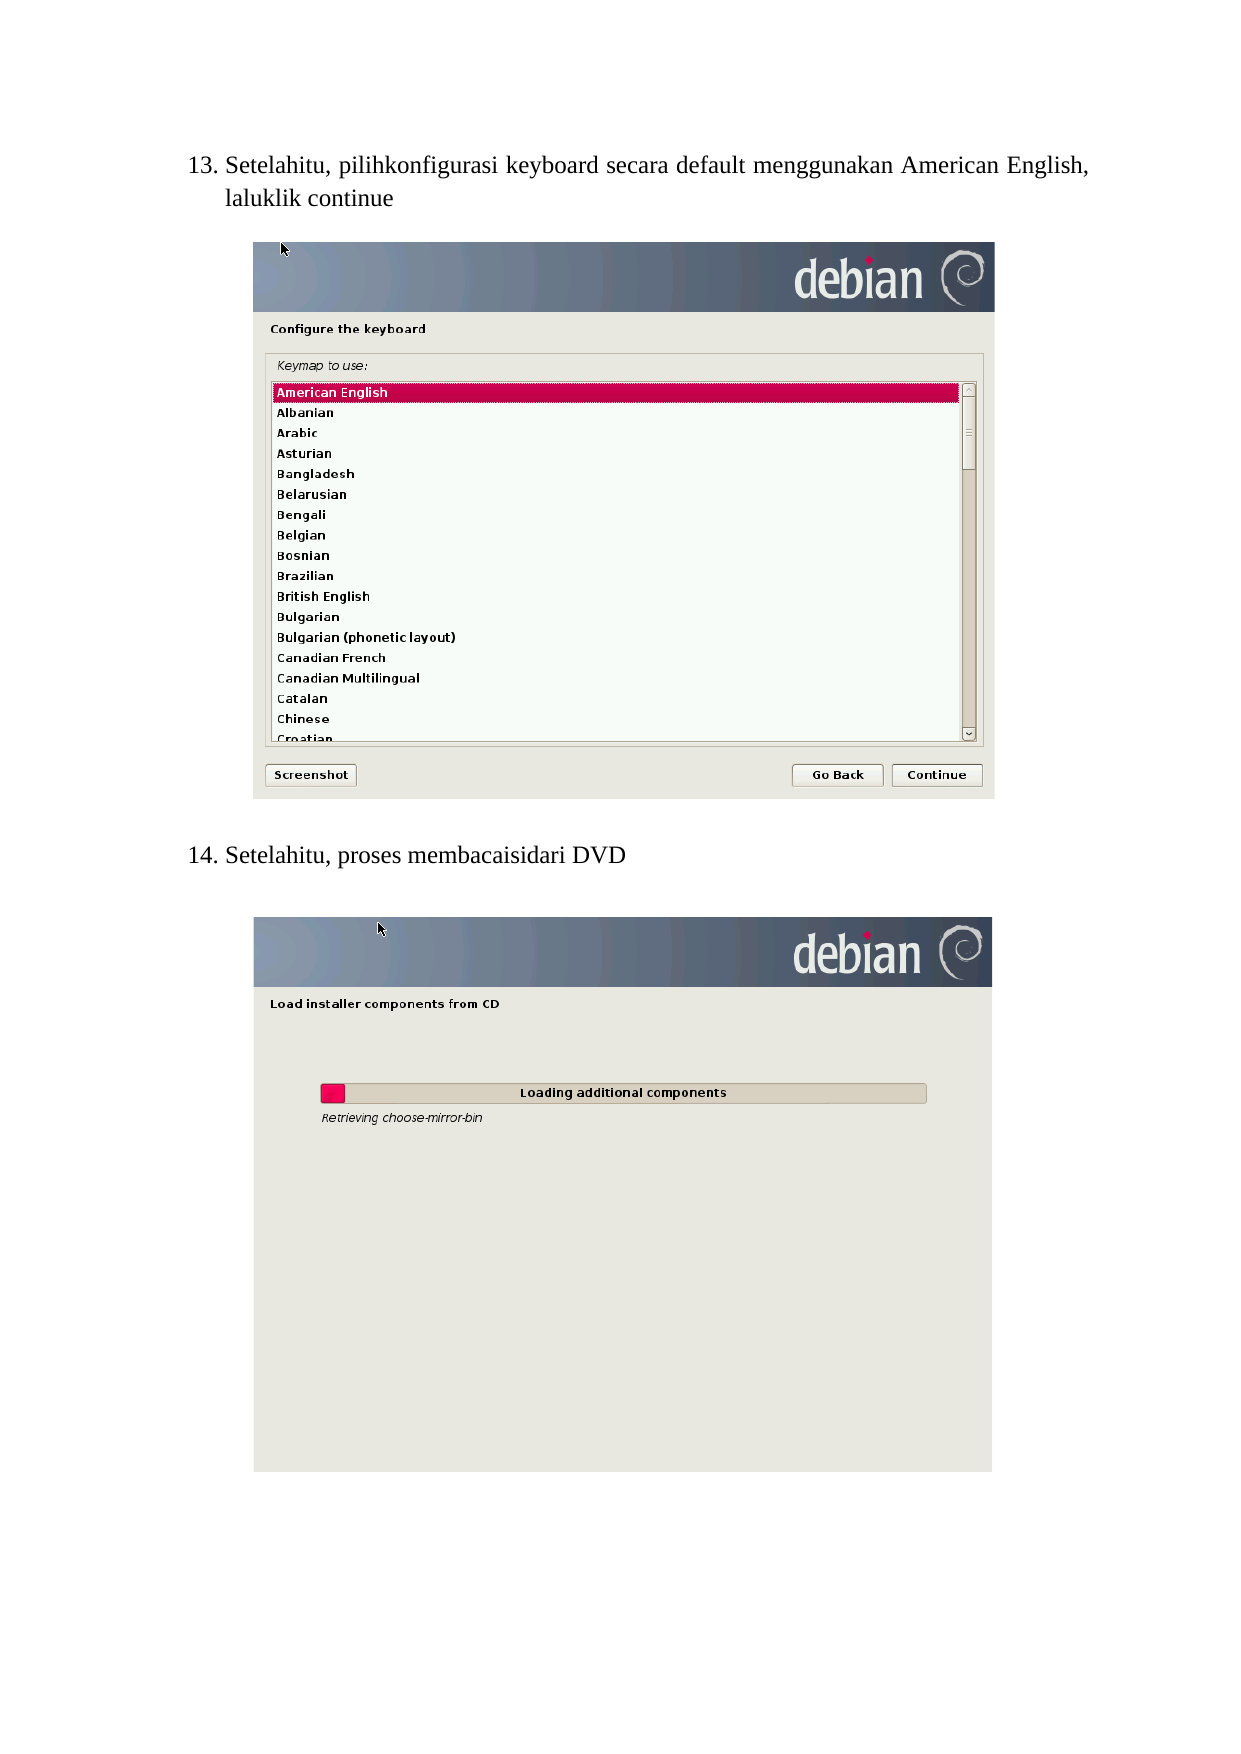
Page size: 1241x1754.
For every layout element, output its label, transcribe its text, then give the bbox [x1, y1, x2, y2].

picture [253, 917, 993, 1472]
list Setelahitu, pilihkonfigurasi keyboard secara default menggunakan American English, laluklik continue [187, 150, 1090, 212]
list Setelahitu, proses membacaisidari DVD [187, 840, 1090, 869]
picture [253, 242, 995, 799]
